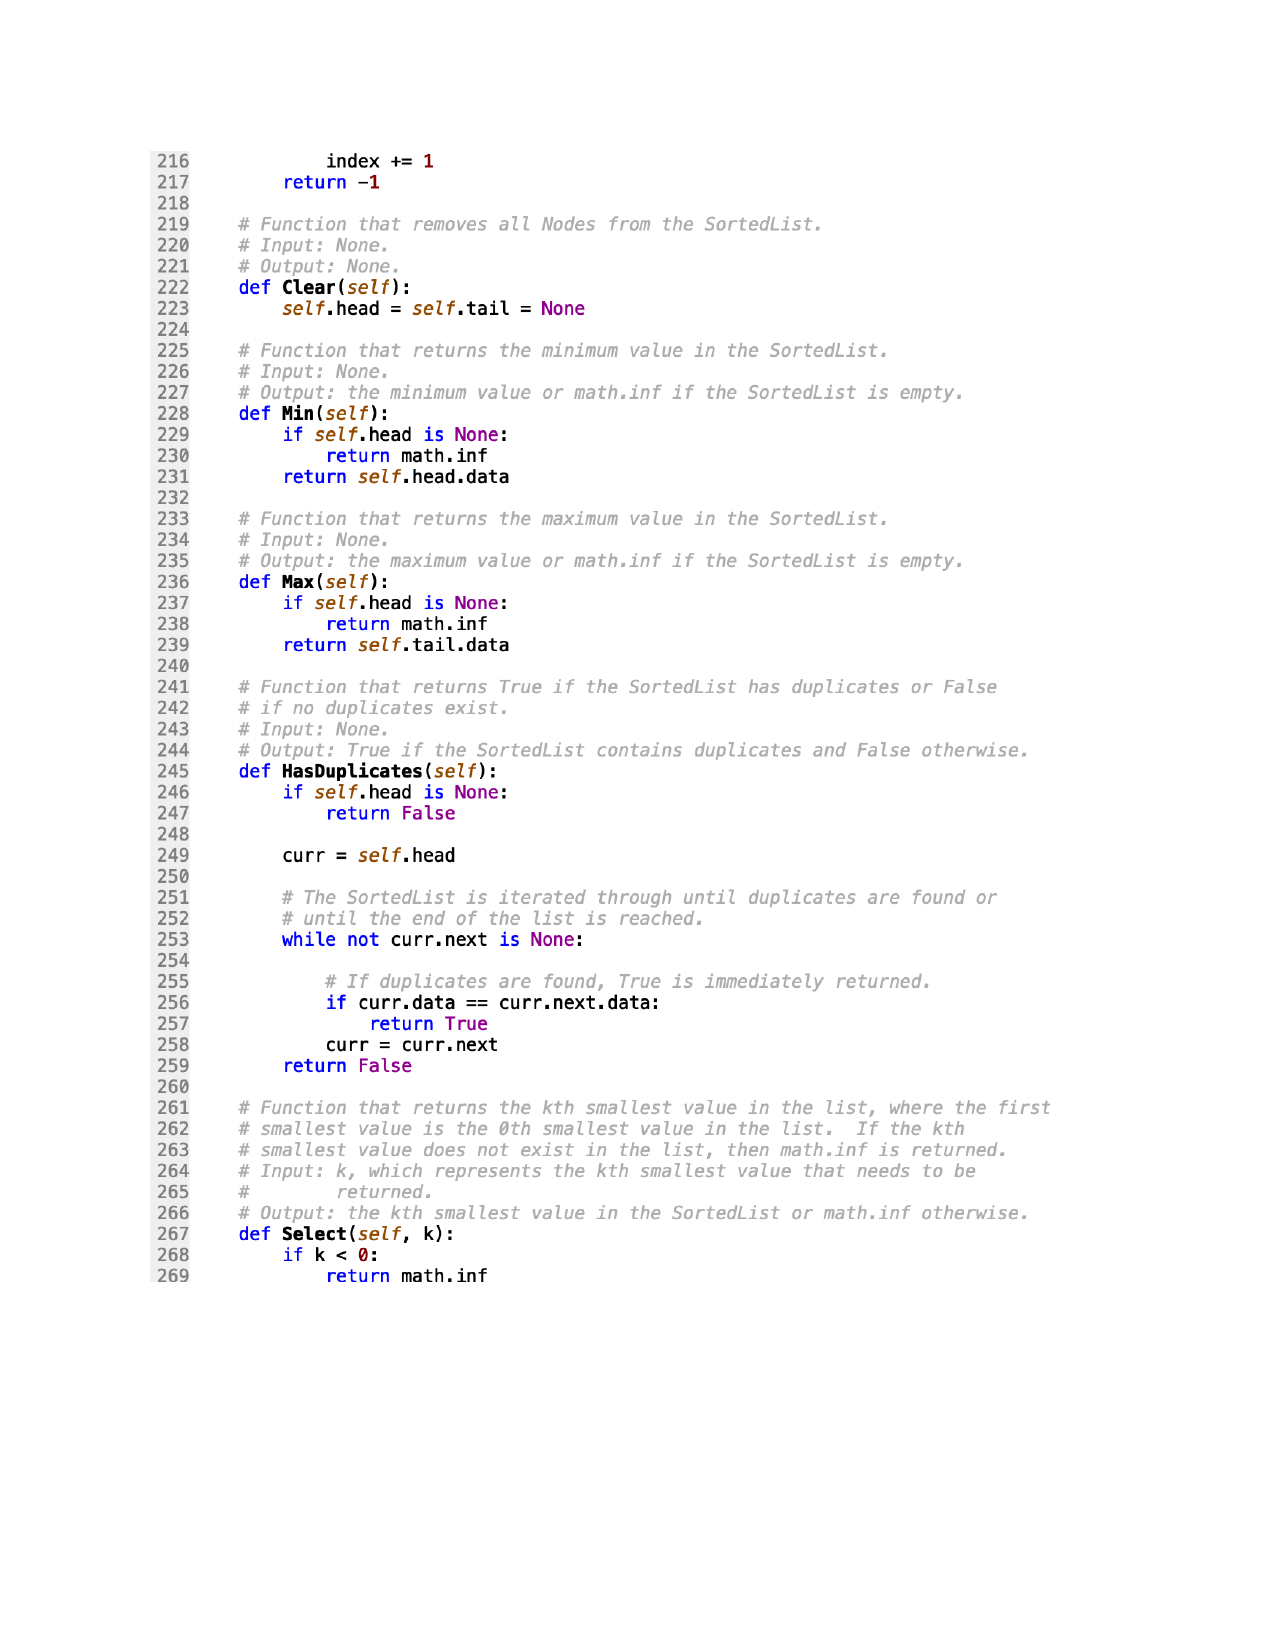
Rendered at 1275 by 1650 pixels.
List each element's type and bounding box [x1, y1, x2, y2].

picture [150, 150, 1051, 1282]
